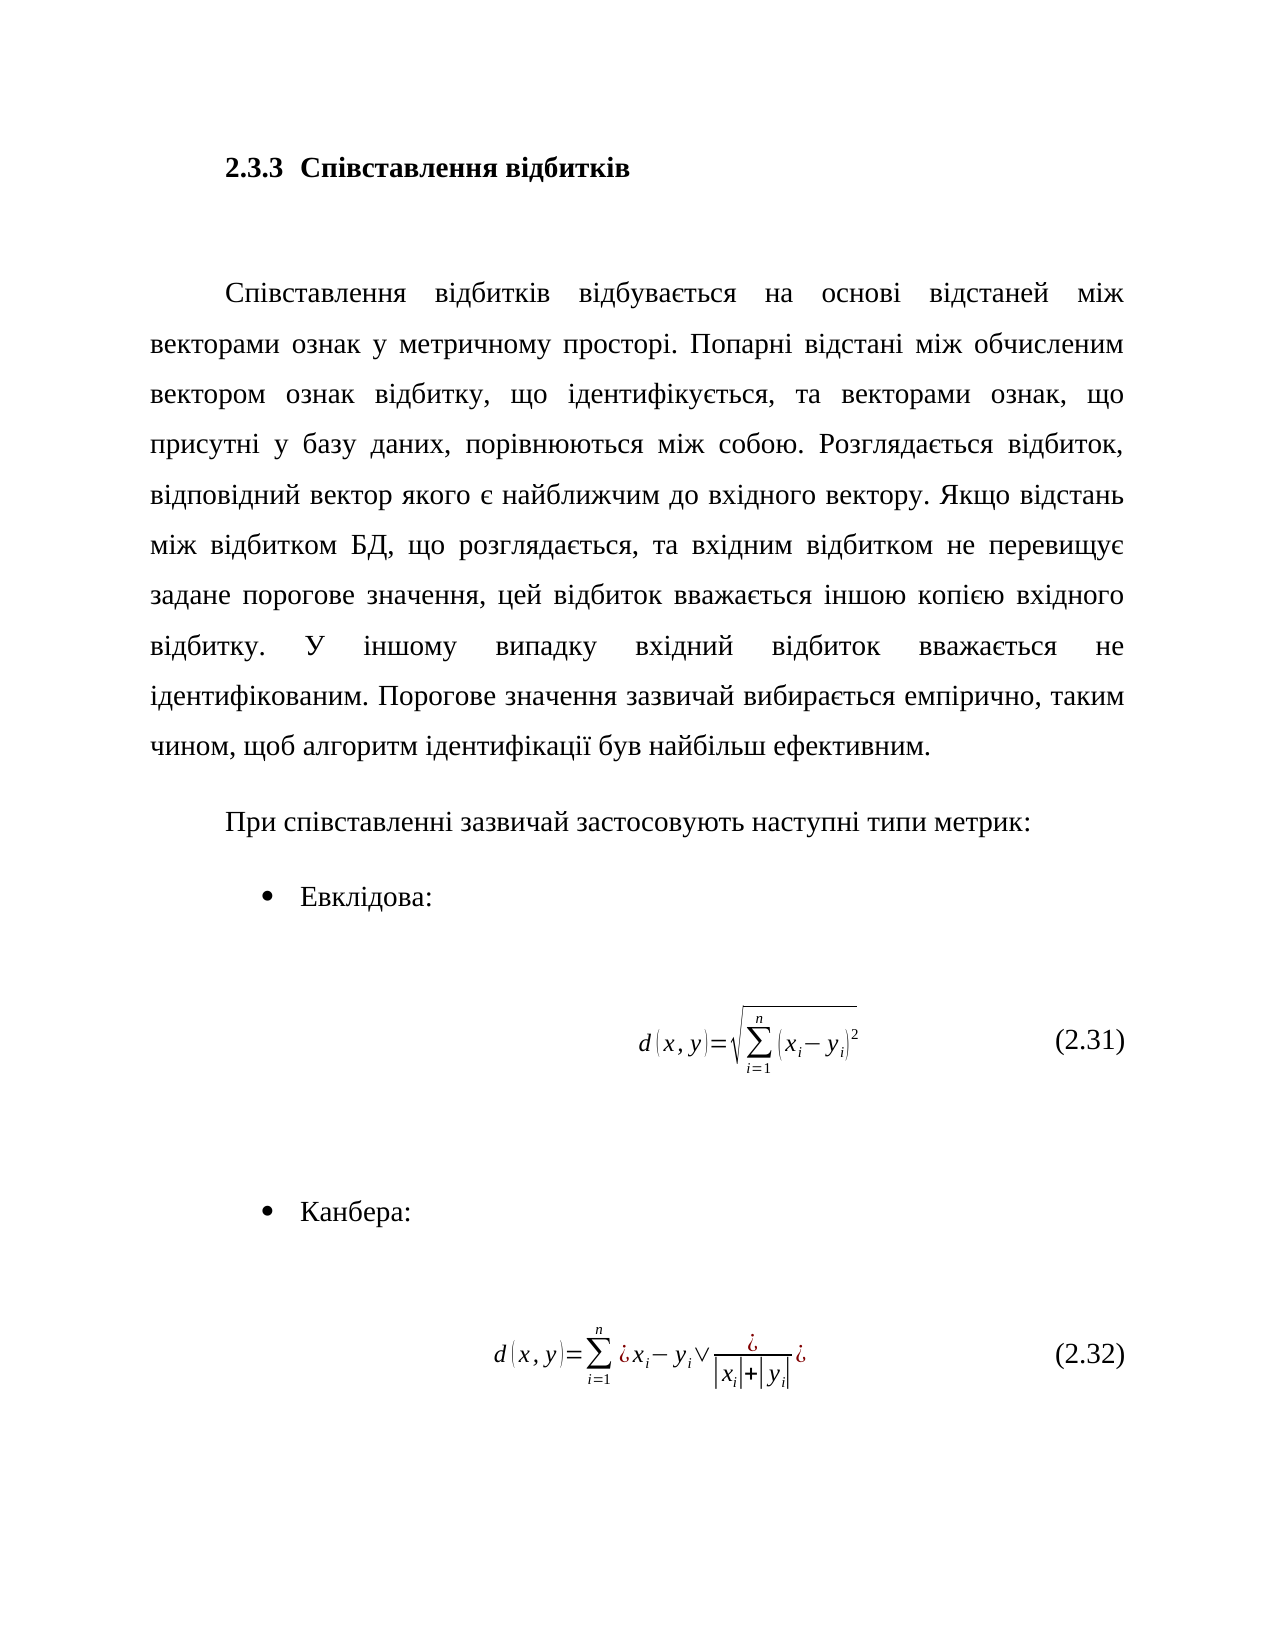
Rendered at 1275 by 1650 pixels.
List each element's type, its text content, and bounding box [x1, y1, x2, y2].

text При співставленні зазвичай застосовують наступні типи метрик: [150, 804, 1125, 837]
text (2.31) [150, 1005, 1125, 1077]
list Співставлення відбитків [225, 150, 1125, 183]
list Канбера: [262, 1194, 1125, 1228]
text (2.32) [150, 1320, 1125, 1391]
text Співставлення відбитків відбувається на основі відстаней між векторами ознак у метричному просторі. Попарні відстані між обчисленим вектором ознак відбитку, що ідентифікується, та векторами ознак, що присутні у базу даних, порівнюються між собою. Розглядається відбиток, відповідний вектор якого є найближчим до вхідного вектору. Якщо відстань між відбитком БД, що розглядається, та вхідним відбитком не перевищує задане порогове значення, цей відбиток вважається іншою копією вхідного відбитку. У іншому випадку вхідний відбиток вважається не ідентифікованим. Порогове значення зазвичай вибирається емпірично, таким чином, щоб алгоритм ідентифікації був найбільш ефективним. [150, 276, 1125, 762]
list Евклідова: [262, 879, 1125, 913]
